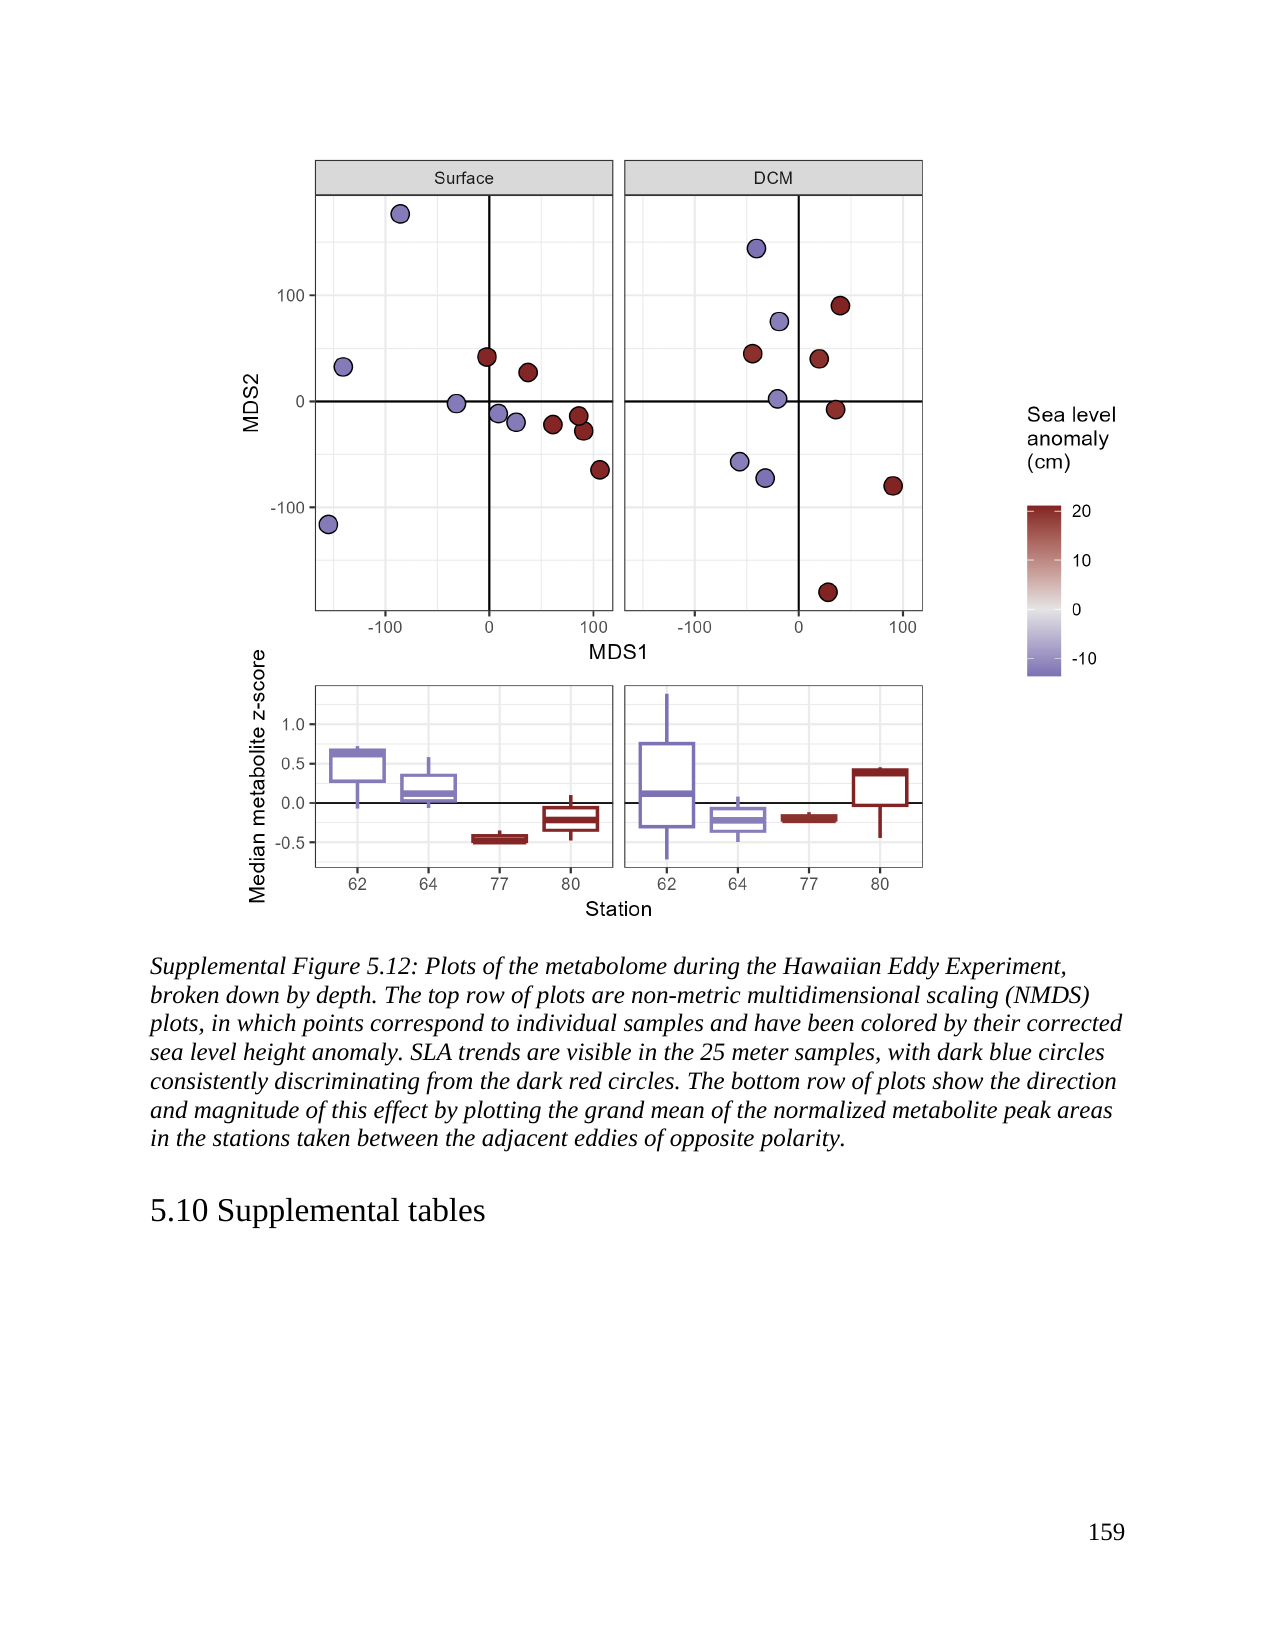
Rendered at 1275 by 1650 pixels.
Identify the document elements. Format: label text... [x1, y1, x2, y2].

picture [168, 150, 1144, 931]
text Supplemental Figure 5.12: Plots of the metabolome during the Hawaiian Eddy Experiment, broken down by depth. The top row of plots are non-metric multidimensional scaling (NMDS) plots, in which points correspond to individual samples and have been colored by their corrected sea level height anomaly. SLA trends are visible in the 25 meter samples, with dark blue circles consistently discriminating from the dark red circles. The bottom row of plots show the direction and magnitude of this effect by plotting the grand mean of the normalized metabolite peak areas in the stations taken between the adjacent eddies of opposite polarity. [150, 951, 1125, 1152]
subtitle 5.10 Supplemental tables [150, 1190, 1125, 1228]
